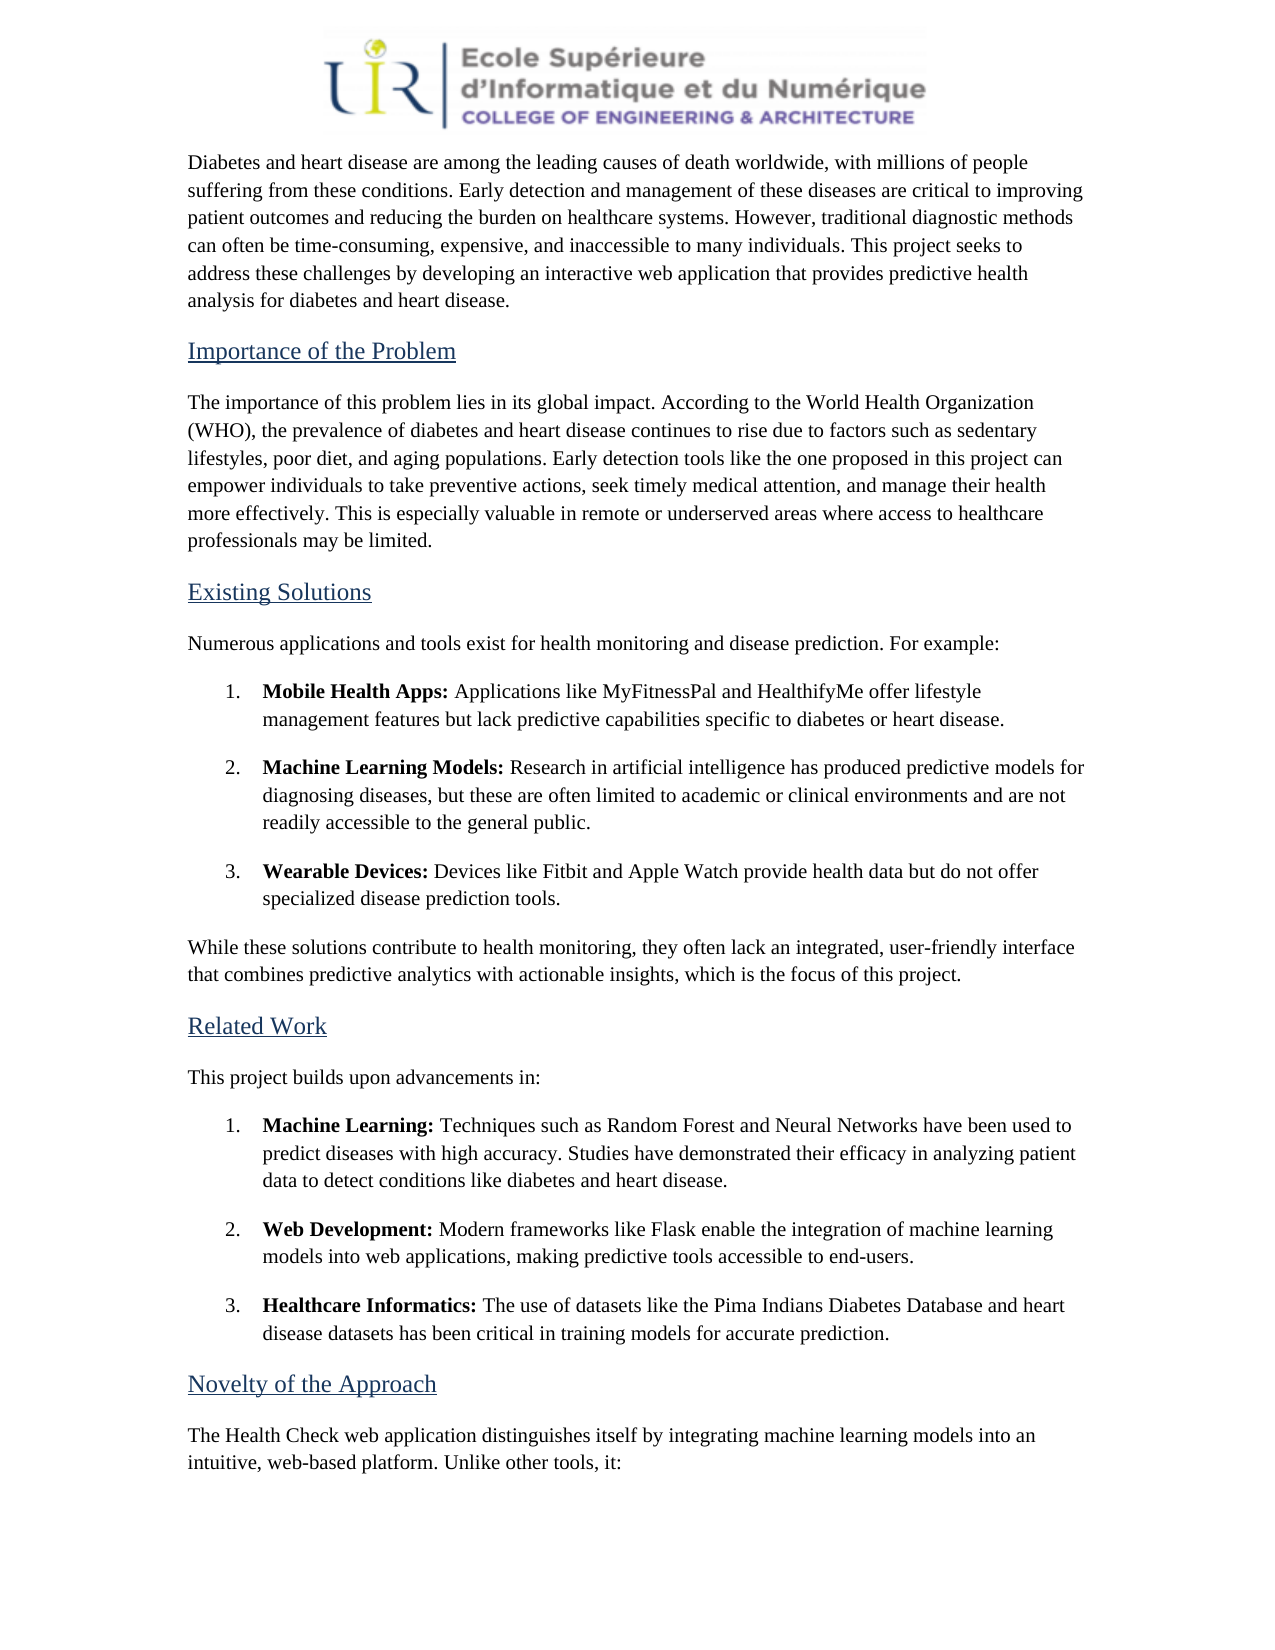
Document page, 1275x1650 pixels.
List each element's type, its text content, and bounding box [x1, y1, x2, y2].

list Machine Learning Models: Research in artificial intelligence has produced predictive models for diagnosing diseases, but these are often limited to academic or clinical environments and are not readily accessible to the general public. [225, 755, 1087, 834]
text The Health Check web application distinguishes itself by integrating machine learning models into an intuitive, web-based platform. Unlike other tools, it: [187, 1423, 1087, 1474]
list Mobile Health Apps: Applications like MyFitnessPal and HealthifyMe offer lifestyle management features but lack predictive capabilities specific to diabetes or heart disease. [225, 679, 1087, 731]
text This project builds upon advancements in: [187, 1065, 1087, 1089]
text Numerous applications and tools exist for health monitoring and disease prediction. For example: [187, 631, 1087, 655]
text While these solutions contribute to health monitoring, they often lack an integrated, user-friendly interface that combines predictive analytics with actionable insights, which is the focus of this project. [187, 935, 1087, 986]
subtitle Importance of the Problem [187, 336, 1087, 365]
list Web Development: Modern frameworks like Flask enable the integration of machine learning models into web applications, making predictive tools accessible to end-users. [225, 1217, 1087, 1268]
list Wearable Devices: Devices like Fitbit and Apple Watch provide health data but do not offer specialized disease prediction tools. [225, 859, 1087, 910]
subtitle Novelty of the Approach [187, 1369, 1087, 1398]
picture [310, 15, 963, 149]
text The importance of this problem lies in its global impact. According to the World Health Organization (WHO), the prevalence of diabetes and heart disease continues to rise due to factors such as sedentary lifestyles, poor diet, and aging populations. Early detection tools like the one proposed in this project can empower individuals to take preventive actions, seek timely medical attention, and manage their health more effectively. This is especially valuable in remote or underserved areas where access to healthcare professionals may be limited. [187, 390, 1087, 552]
list Healthcare Informatics: The use of datasets like the Pima Indians Diabetes Database and heart disease datasets has been critical in training models for accurate prediction. [225, 1293, 1087, 1344]
subtitle Related Work [187, 1011, 1087, 1039]
subtitle Existing Solutions [187, 577, 1087, 606]
list Machine Learning: Techniques such as Random Forest and Neural Networks have been used to predict diseases with high accuracy. Studies have demonstrated their efficacy in analyzing patient data to detect conditions like diabetes and heart disease. [225, 1113, 1087, 1192]
text Diabetes and heart disease are among the leading causes of death worldwide, with millions of people suffering from these conditions. Early detection and management of these diseases are critical to improving patient outcomes and reducing the burden on healthcare systems. However, traditional diagnostic methods can often be time-consuming, expensive, and inaccessible to many individuals. This project seeks to address these challenges by developing an interactive web application that provides predictive health analysis for diabetes and heart disease. [187, 150, 1087, 312]
